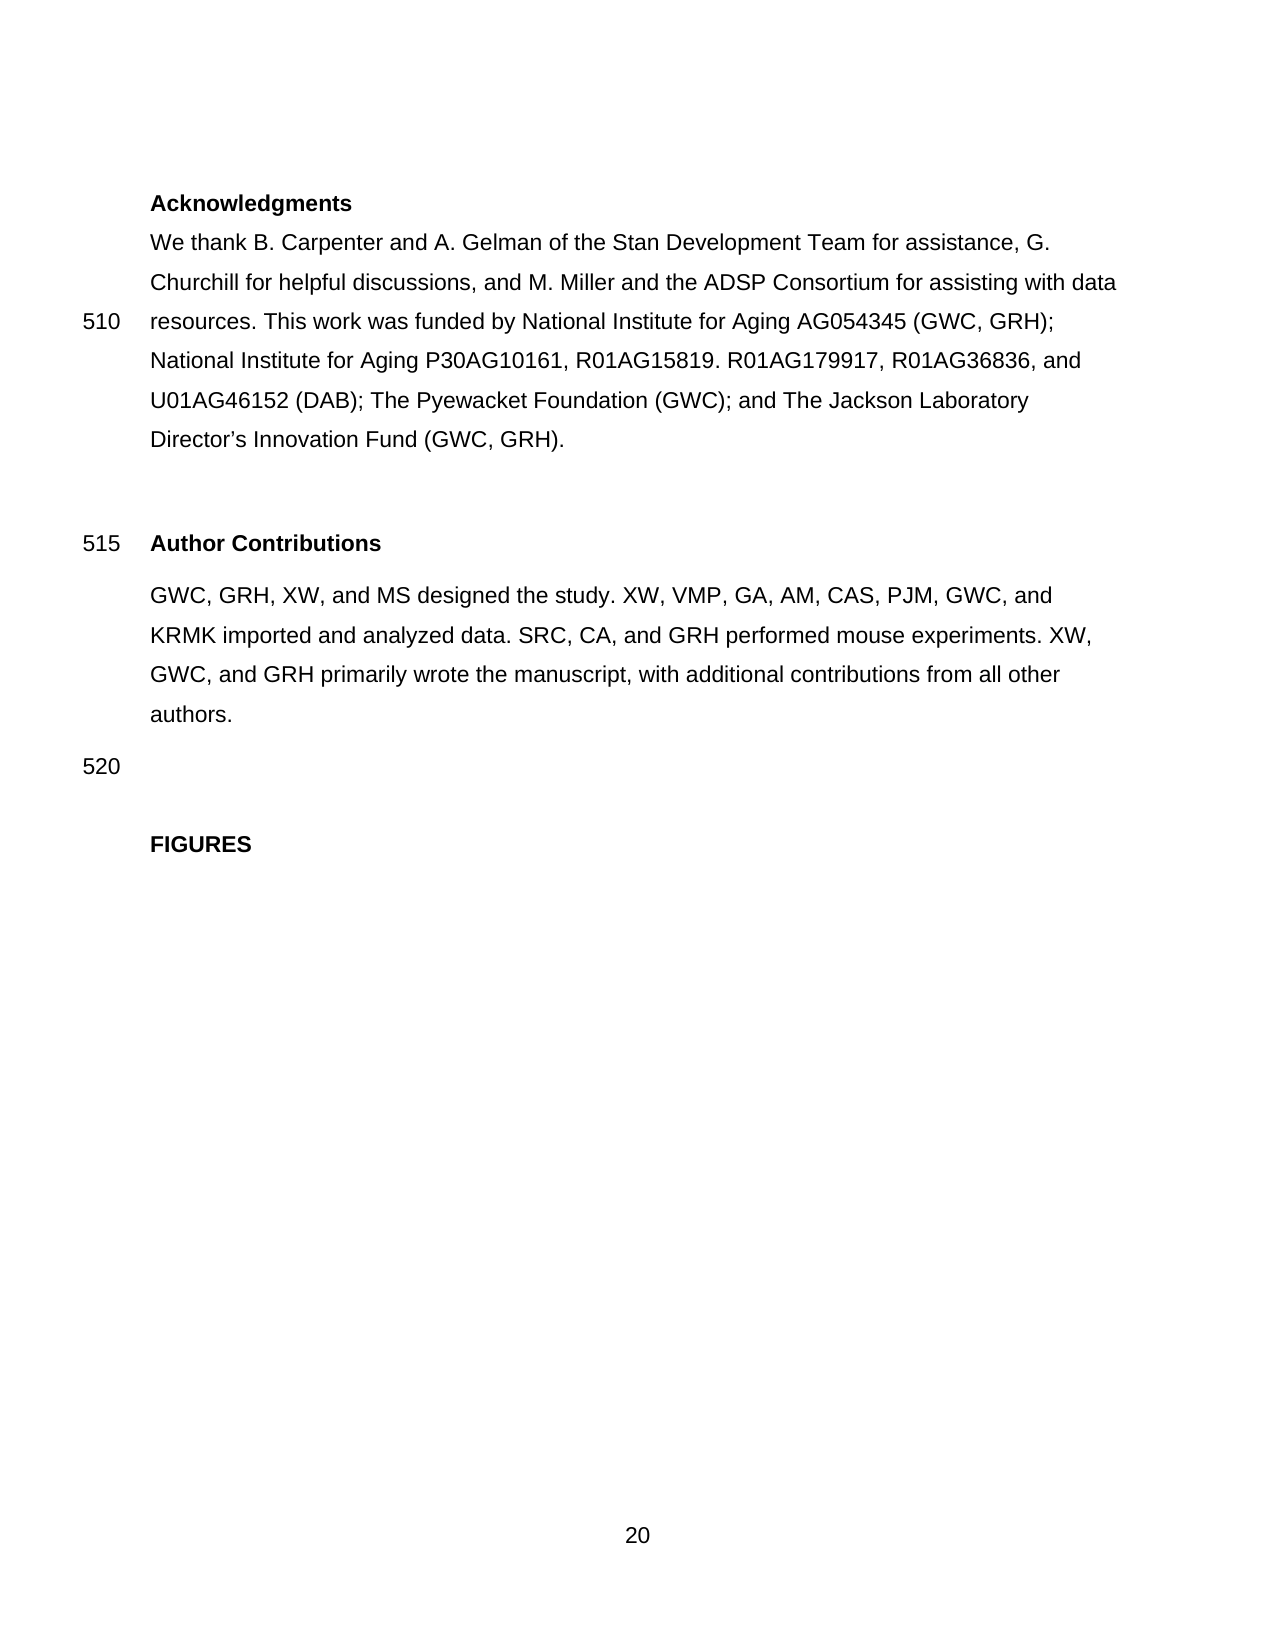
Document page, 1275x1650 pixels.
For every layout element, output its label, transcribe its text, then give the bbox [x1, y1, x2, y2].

text Author Contributions [150, 530, 1125, 557]
text Acknowledgments [150, 189, 1125, 216]
text FIGURES [150, 831, 1125, 857]
text We thank B. Carpenter and A. Gelman of the Stan Development Team for assistance, G. Churchill for helpful discussions, and M. Miller and the ADSP Consortium for assisting with data resources. This work was funded by National Institute for Aging AG054345 (GWC, GRH); National Institute for Aging P30AG10161, R01AG15819. R01AG179917, R01AG36836, and U01AG46152 (DAB); The Pyewacket Foundation (GWC); and The Jackson Laboratory Director’s Innovation Fund (GWC, GRH). [150, 229, 1125, 453]
text GWC, GRH, XW, and MS designed the study. XW, VMP, GA, AM, CAS, PJM, GWC, and KRMK imported and analyzed data. SRC, CA, and GRH performed mouse experiments. XW, GWC, and GRH primarily wrote the manuscript, with additional contributions from all other authors. [150, 582, 1125, 727]
